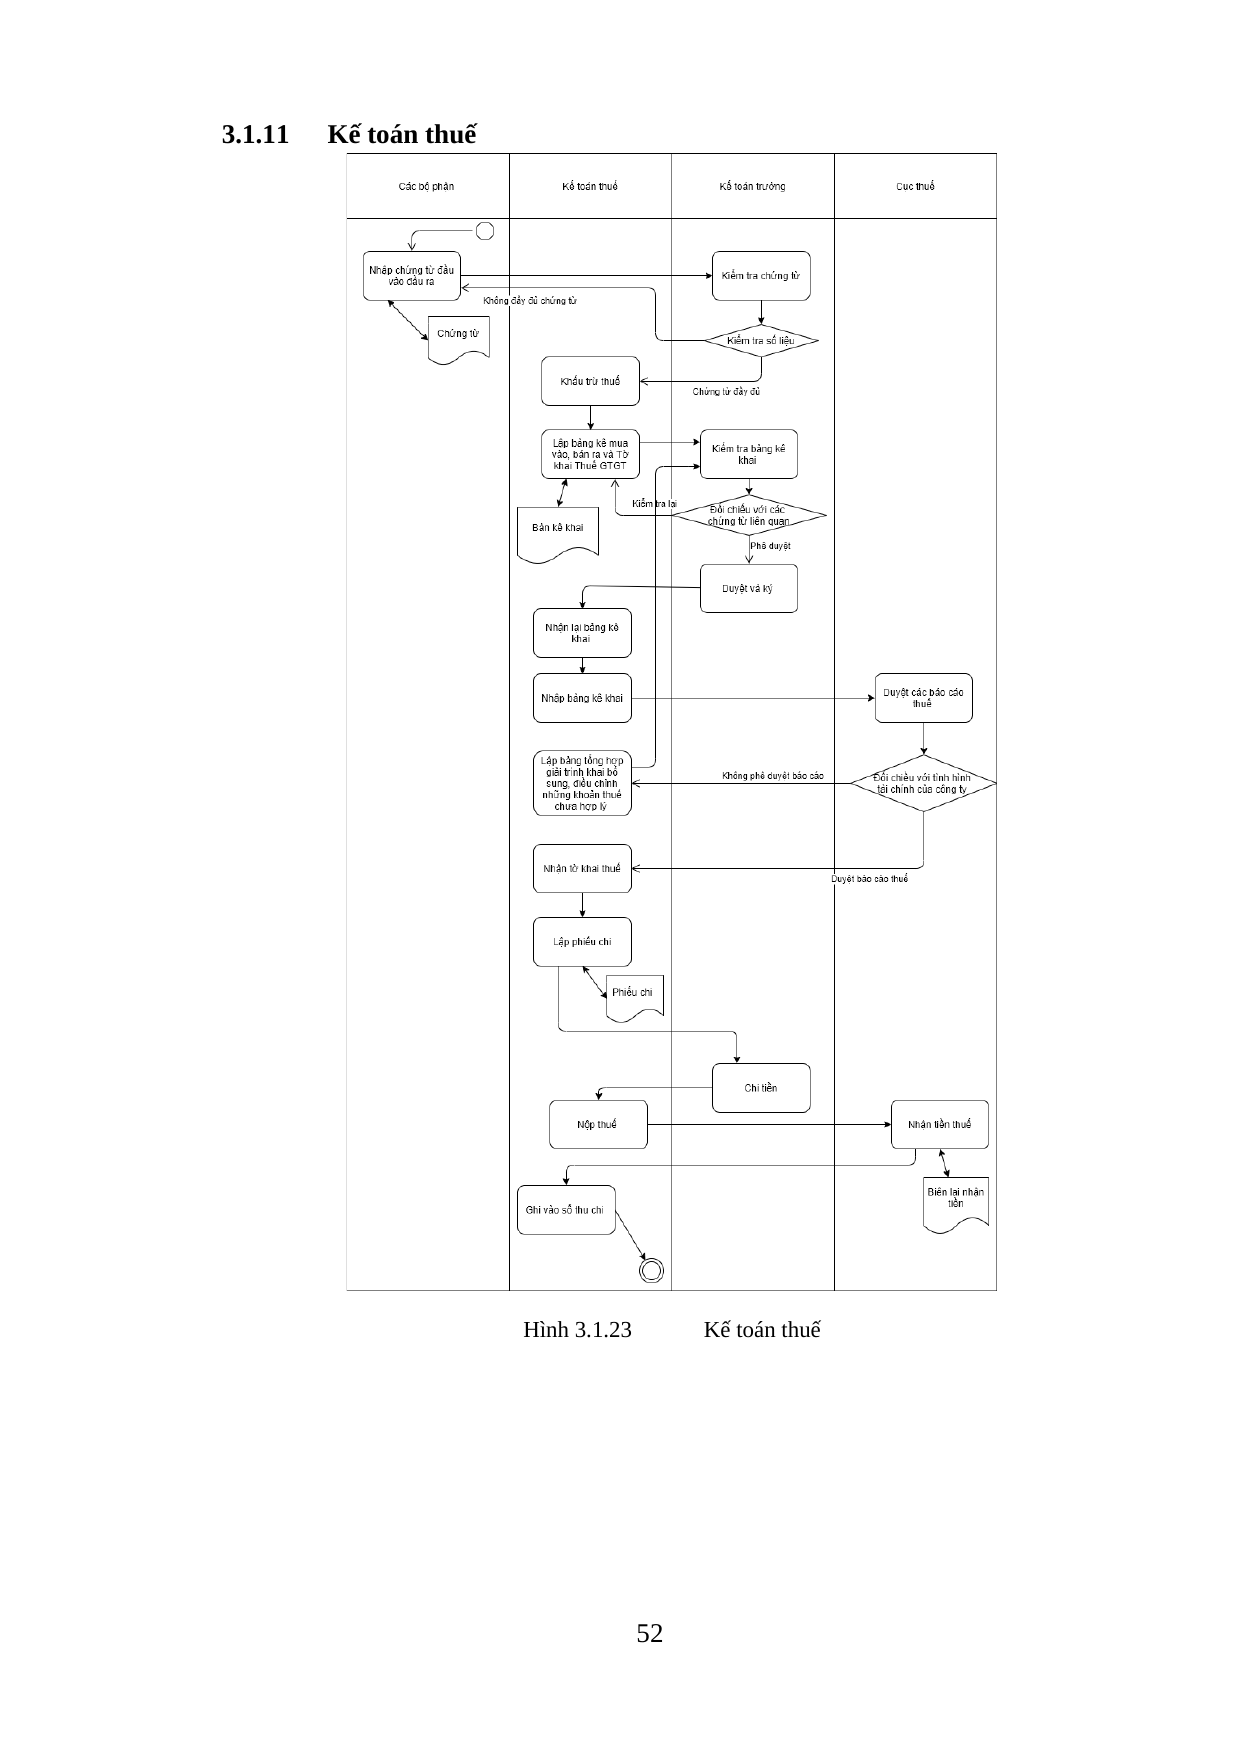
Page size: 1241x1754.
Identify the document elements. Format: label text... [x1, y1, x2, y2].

list Kế toán thuế [177, 1316, 1122, 1343]
picture [346, 153, 997, 1291]
subtitle Kế toán thuế [177, 118, 1122, 149]
